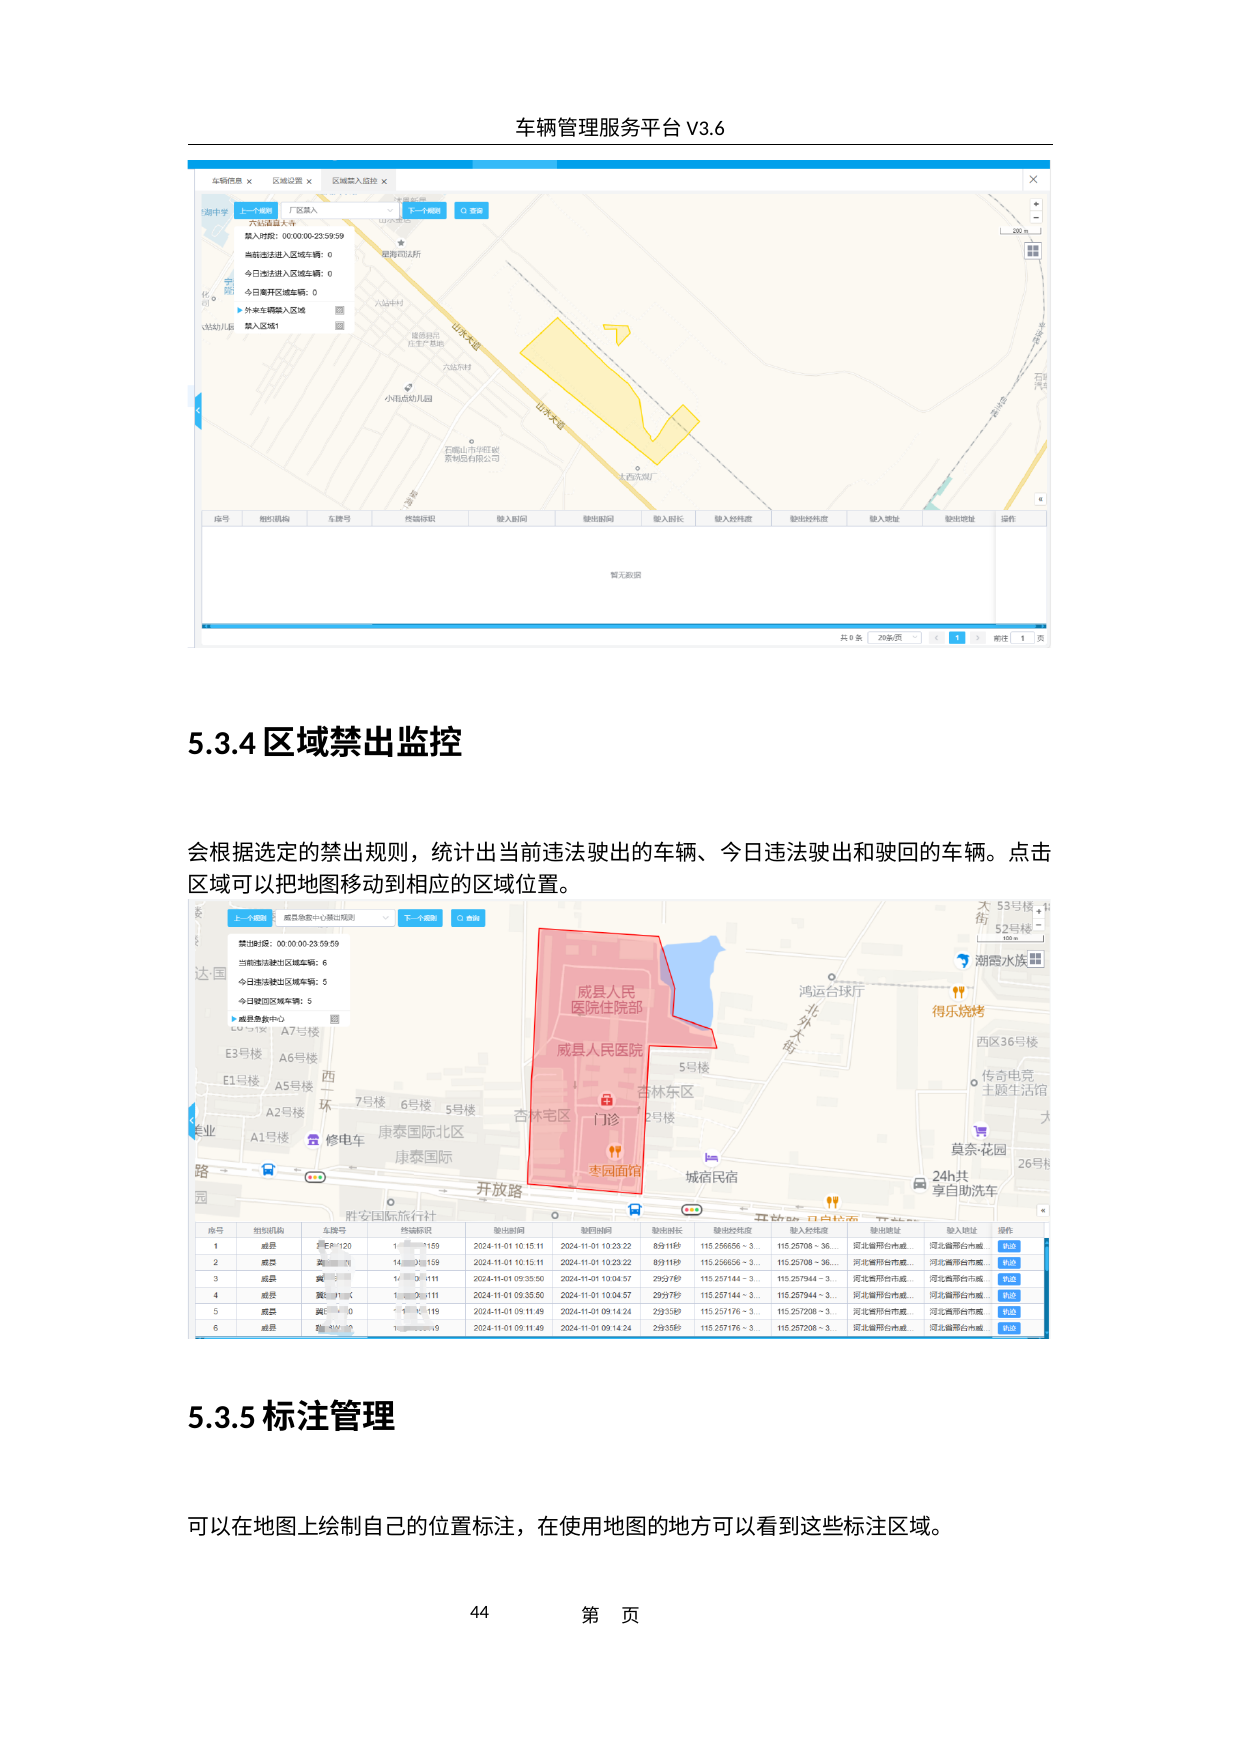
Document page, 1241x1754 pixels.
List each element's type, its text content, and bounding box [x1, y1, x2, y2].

text 会根据选定的禁出规则，统计出当前违法驶出的车辆、今日违法驶出和驶回的车辆。点击区域可以把地图移动到相应的区域位置。 [187, 834, 1053, 899]
subtitle 区域禁出监控 [187, 707, 1053, 772]
picture [187, 160, 1052, 648]
text 可以在地图上绘制自己的位置标注，在使用地图的地方可以看到这些标注区域。 [187, 1509, 1053, 1541]
picture [187, 899, 1051, 1339]
subtitle 标注管理 [187, 1382, 1053, 1447]
